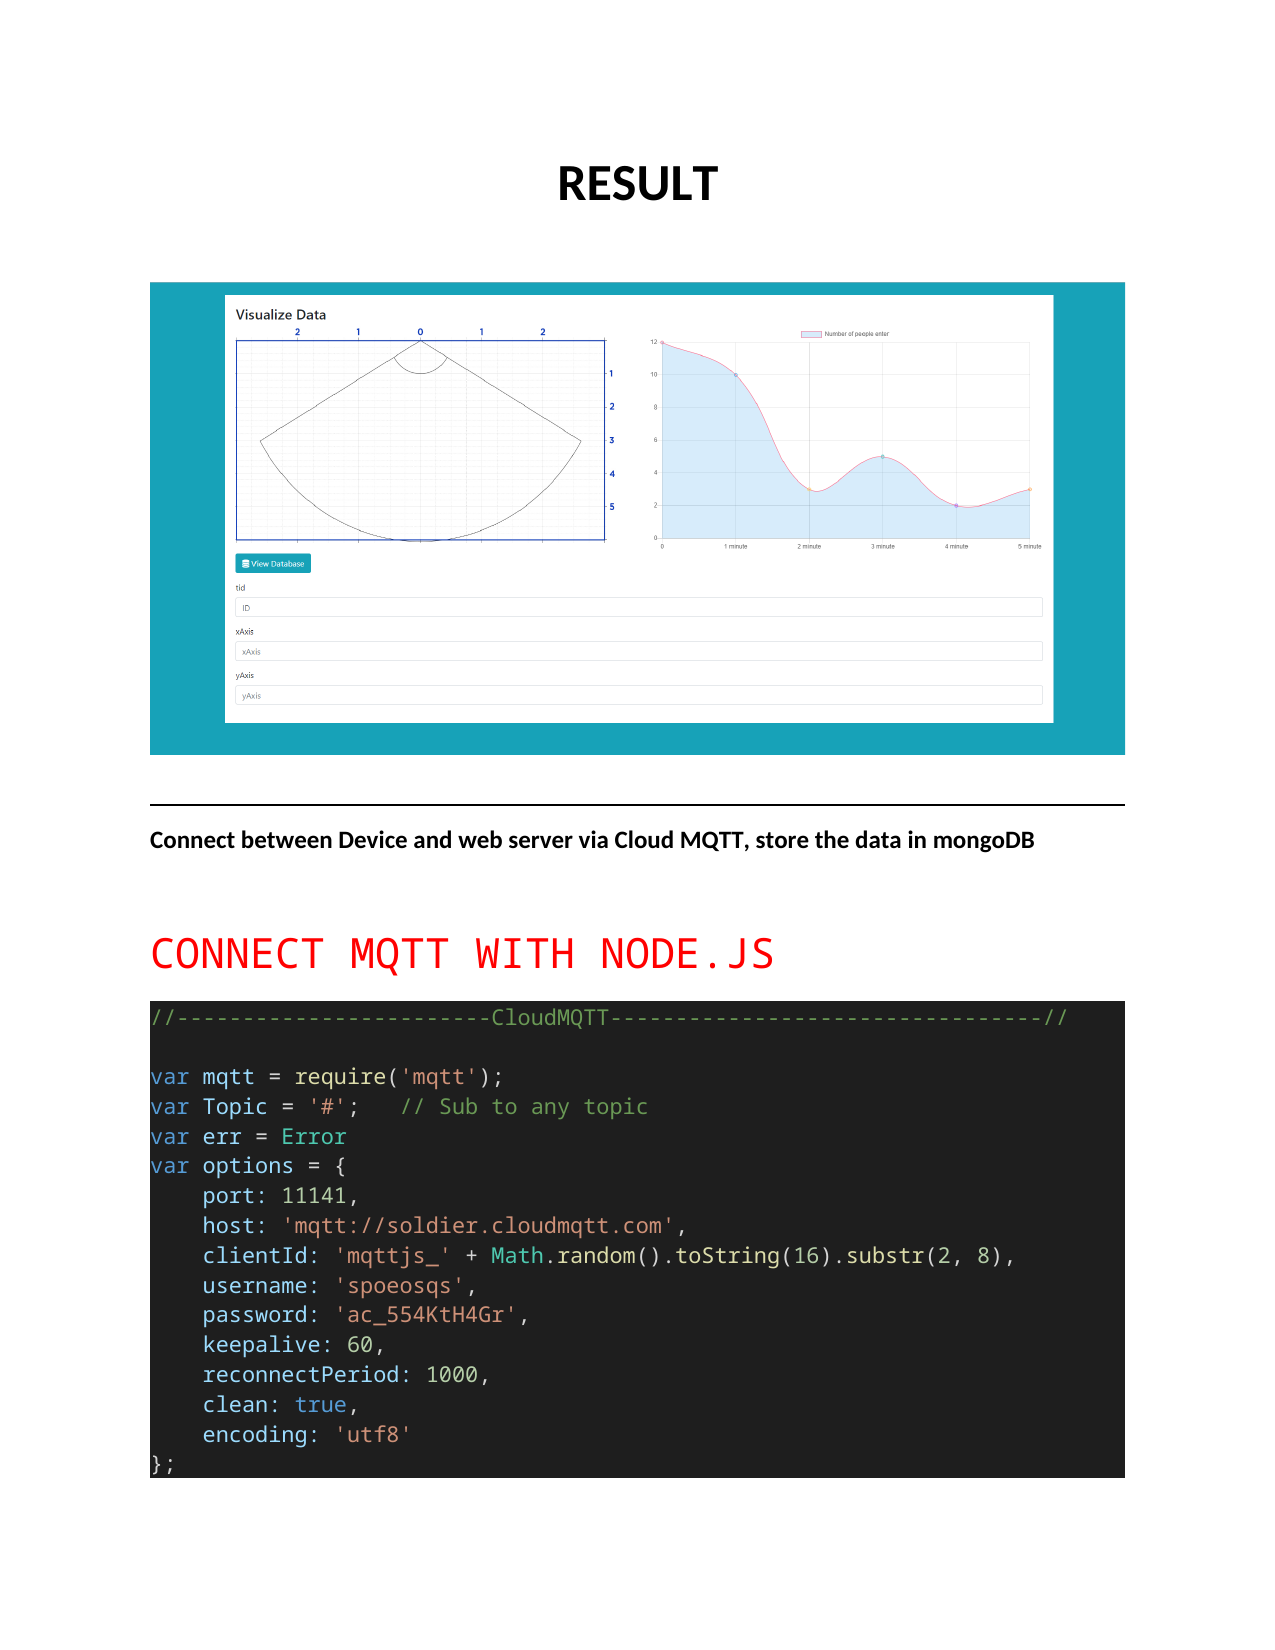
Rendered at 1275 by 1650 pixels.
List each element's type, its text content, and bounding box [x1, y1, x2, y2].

text clientId: 'mqttjs_' + Math.random().toString(16).substr(2, 8), [150, 1240, 1125, 1269]
text encoding: 'utf8' [150, 1418, 1125, 1448]
picture [150, 282, 1125, 755]
text }; [150, 1448, 1125, 1478]
text var err = Error [150, 1121, 1125, 1150]
text password: 'ac_554KtH4Gr', [150, 1299, 1125, 1329]
text clean: true, [150, 1389, 1125, 1418]
text CONNECT MQTT WITH NODE.JS [150, 923, 1125, 980]
text reconnectPeriod: 1000, [150, 1359, 1125, 1389]
text var Topic = '#'; // Sub to any topic [150, 1091, 1125, 1121]
text var mqtt = require('mqtt'); [150, 1061, 1125, 1091]
text var options = { [150, 1150, 1125, 1180]
text host: 'mqtt://soldier.cloudmqtt.com', [150, 1210, 1125, 1240]
text username: 'spoeosqs', [150, 1269, 1125, 1299]
text RESULT [150, 150, 1125, 213]
text keepalive: 60, [150, 1329, 1125, 1359]
text port: 11141, [150, 1180, 1125, 1210]
text Connect between Device and web server via Cloud MQTT, store the data in mongoDB [150, 824, 1125, 855]
text //------------------------CloudMQTT---------------------------------// [150, 1001, 1125, 1031]
